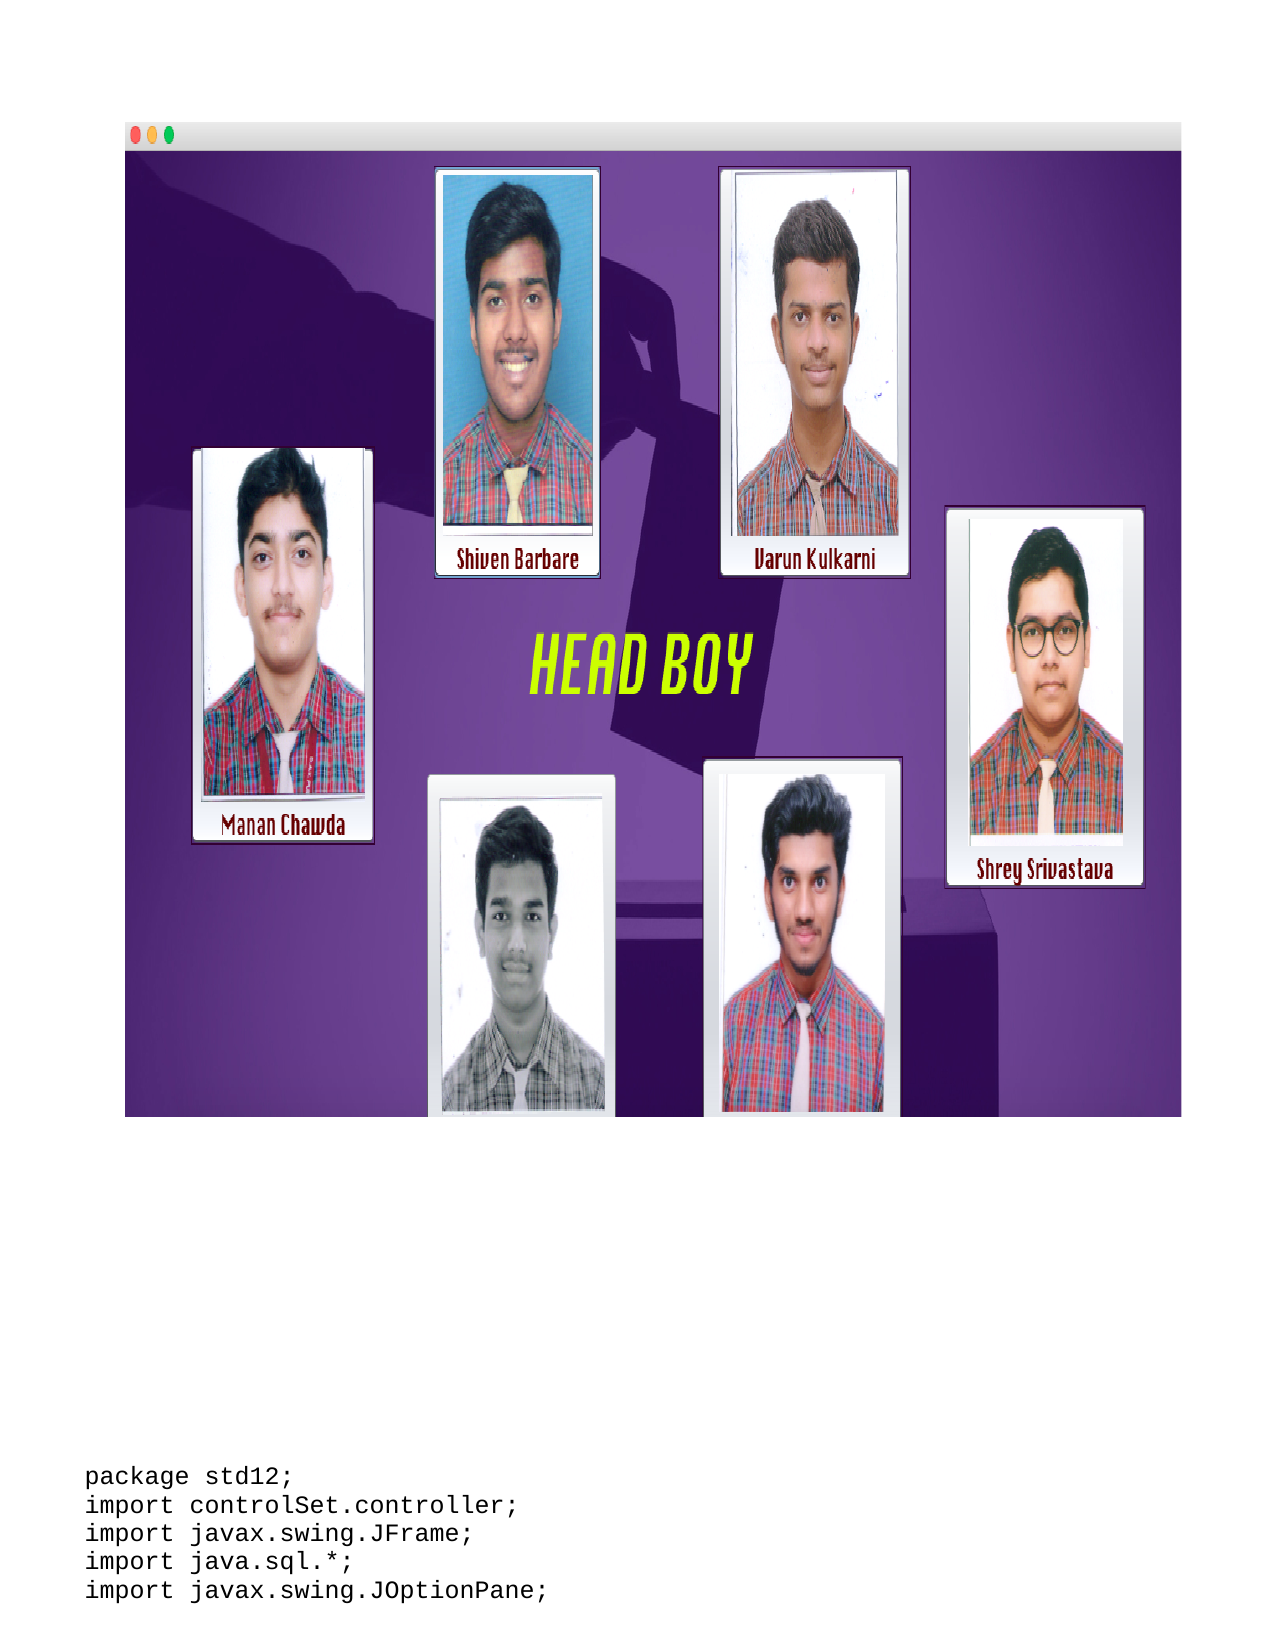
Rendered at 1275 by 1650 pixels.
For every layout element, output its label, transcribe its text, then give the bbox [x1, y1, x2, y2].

text import java.sql.*; [84, 1549, 1237, 1577]
text import javax.swing.JOptionPane; [84, 1577, 1237, 1606]
picture [125, 122, 1182, 1117]
text import javax.swing.JFrame; [84, 1521, 1237, 1549]
text import controlSet.controller; [84, 1492, 1237, 1521]
text package std12; [84, 1464, 1237, 1492]
